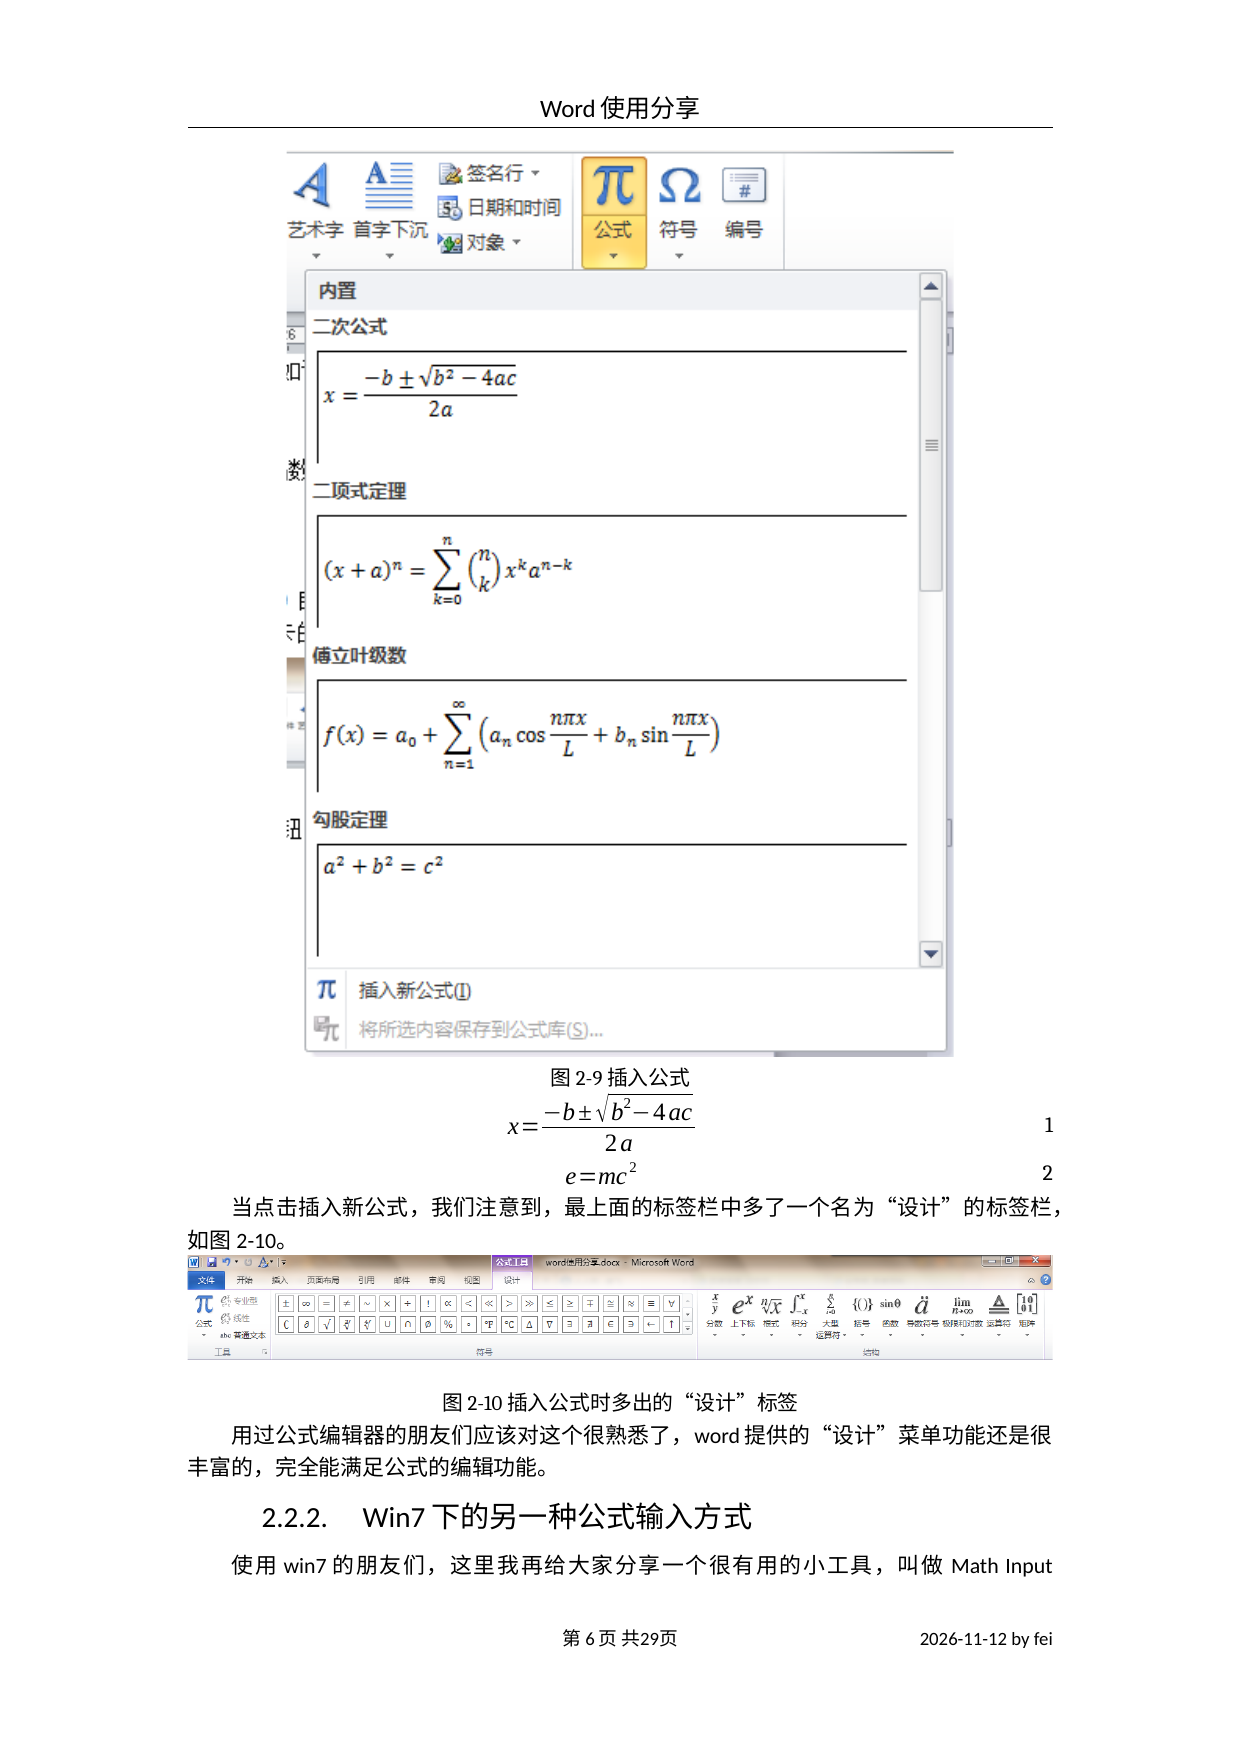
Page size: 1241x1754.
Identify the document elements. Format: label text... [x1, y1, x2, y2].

picture [286, 150, 954, 1057]
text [187, 1547, 1053, 1580]
picture [187, 1255, 1053, 1360]
text 用过公式编辑器的朋友们应该对这个很熟悉了，word提供的“设计”菜单功能还是很丰富的，完全能满足公式的编辑功能。 [187, 1417, 1053, 1482]
subtitle Win7下的另一种公式输入方式 [261, 1482, 1053, 1547]
